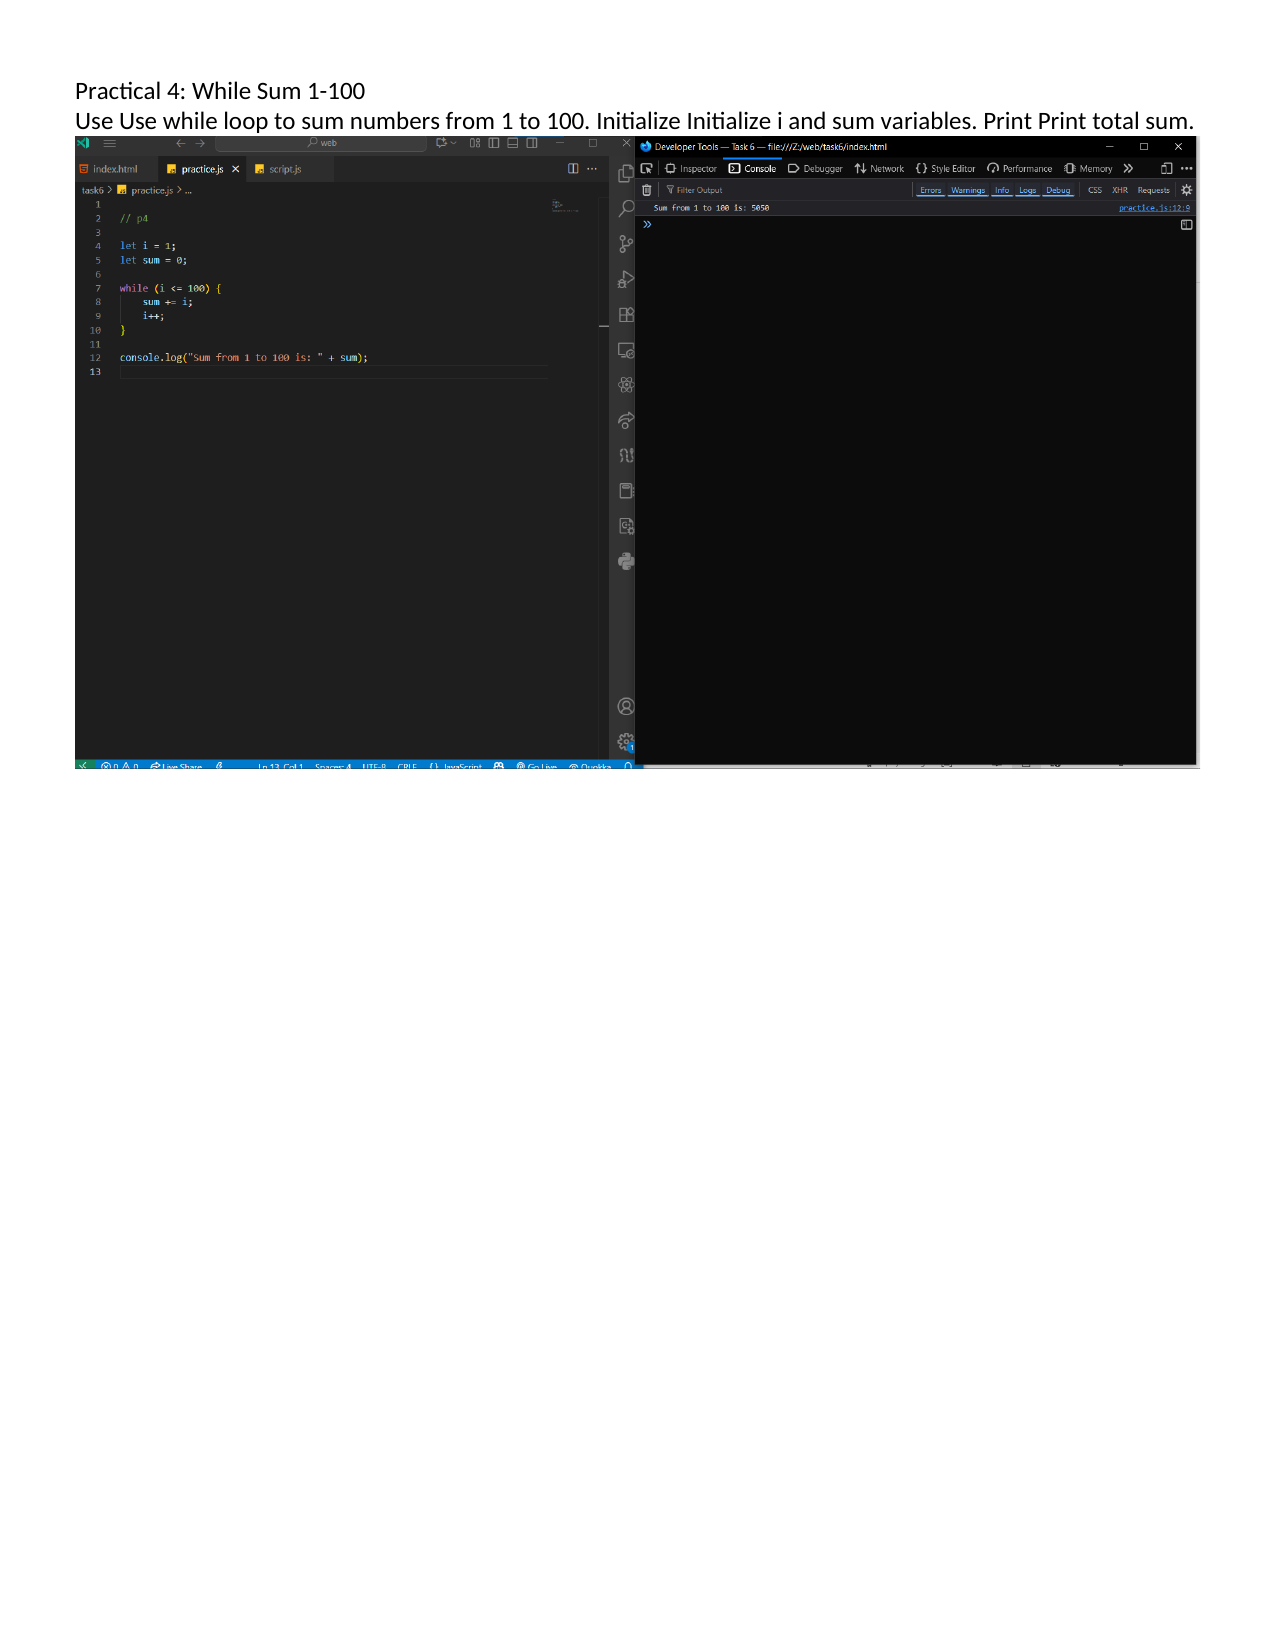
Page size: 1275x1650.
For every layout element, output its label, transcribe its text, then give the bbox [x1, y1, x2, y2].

picture [75, 136, 1200, 769]
text Use Use while loop to sum numbers from 1 to 100. Initialize Initialize i and sum variables. Print Print total sum. [75, 106, 1200, 136]
text Practical 4: While Sum 1-100 [75, 75, 1200, 106]
